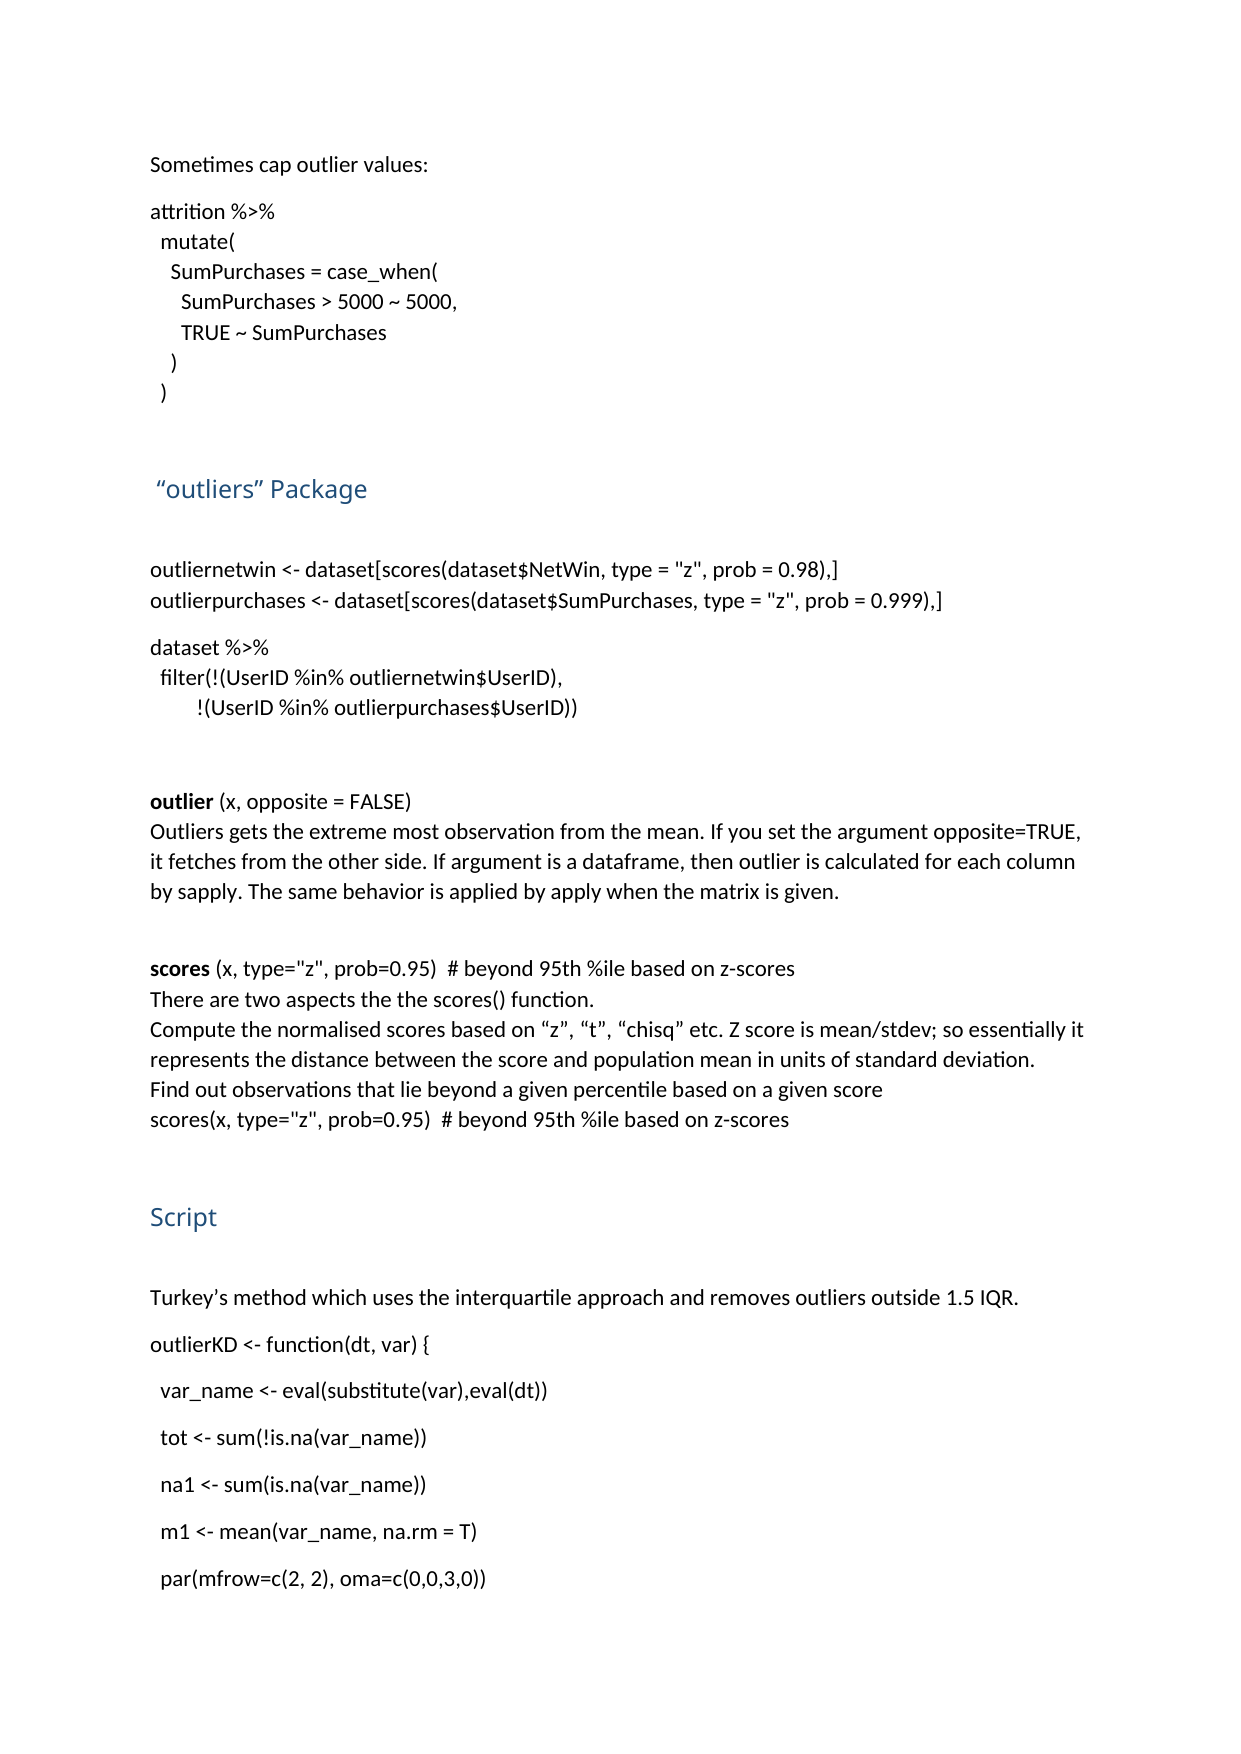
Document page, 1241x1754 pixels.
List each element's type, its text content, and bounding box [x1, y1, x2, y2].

text na1 <- sum(is.na(var_name)) [150, 1470, 1090, 1498]
text dataset %>% filter(!(UserID %in% outliernetwin$UserID), !(UserID %in% outlierpurchases$UserID)) [150, 633, 1090, 721]
text attrition %>% mutate( SumPurchases = case_when( SumPurchases > 5000 ~ 5000, TRUE ~ SumPurchases ) ) [150, 197, 1090, 406]
text outlier (x, opposite = FALSE) Outliers gets the extreme most observation from the mean. If you set the argument opposite=TRUE, it fetches from the other side. If argument is a dataframe, then outlier is calculated for each column by sapply. The same behavior is applied by apply when the matrix is given. [150, 787, 1090, 905]
text outlierKD <- function(dt, var) { [150, 1330, 1090, 1358]
text m1 <- mean(var_name, na.rm = T) [150, 1517, 1090, 1545]
text par(mfrow=c(2, 2), oma=c(0,0,3,0)) [150, 1564, 1090, 1592]
text var_name <- eval(substitute(var),eval(dt)) [150, 1377, 1090, 1405]
subtitle Script [150, 1199, 1090, 1233]
text Sometimes cap outlier values: [150, 150, 1090, 178]
text scores (x, type="z", prob=0.95) # beyond 95th %ile based on z-scores There are two aspects the the scores() function. Compute the normalised scores based on “z”, “t”, “chisq” etc. Z score is mean/stdev; so essentially it represents the distance between the score and population mean in units of standard deviation. Find out observations that lie beyond a given percentile based on a given score scores(x, type="z", prob=0.95) # beyond 95th %ile based on z-scores [150, 924, 1090, 1133]
subtitle “outliers” Package [150, 472, 1090, 506]
text outliernetwin <- dataset[scores(dataset$NetWin, type = "z", prob = 0.98),] outlierpurchases <- dataset[scores(dataset$SumPurchases, type = "z", prob = 0.999),] [150, 556, 1090, 614]
text tot <- sum(!is.na(var_name)) [150, 1423, 1090, 1452]
text Turkey’s method which uses the interquartile approach and removes outliers outside 1.5 IQR. [150, 1283, 1090, 1311]
